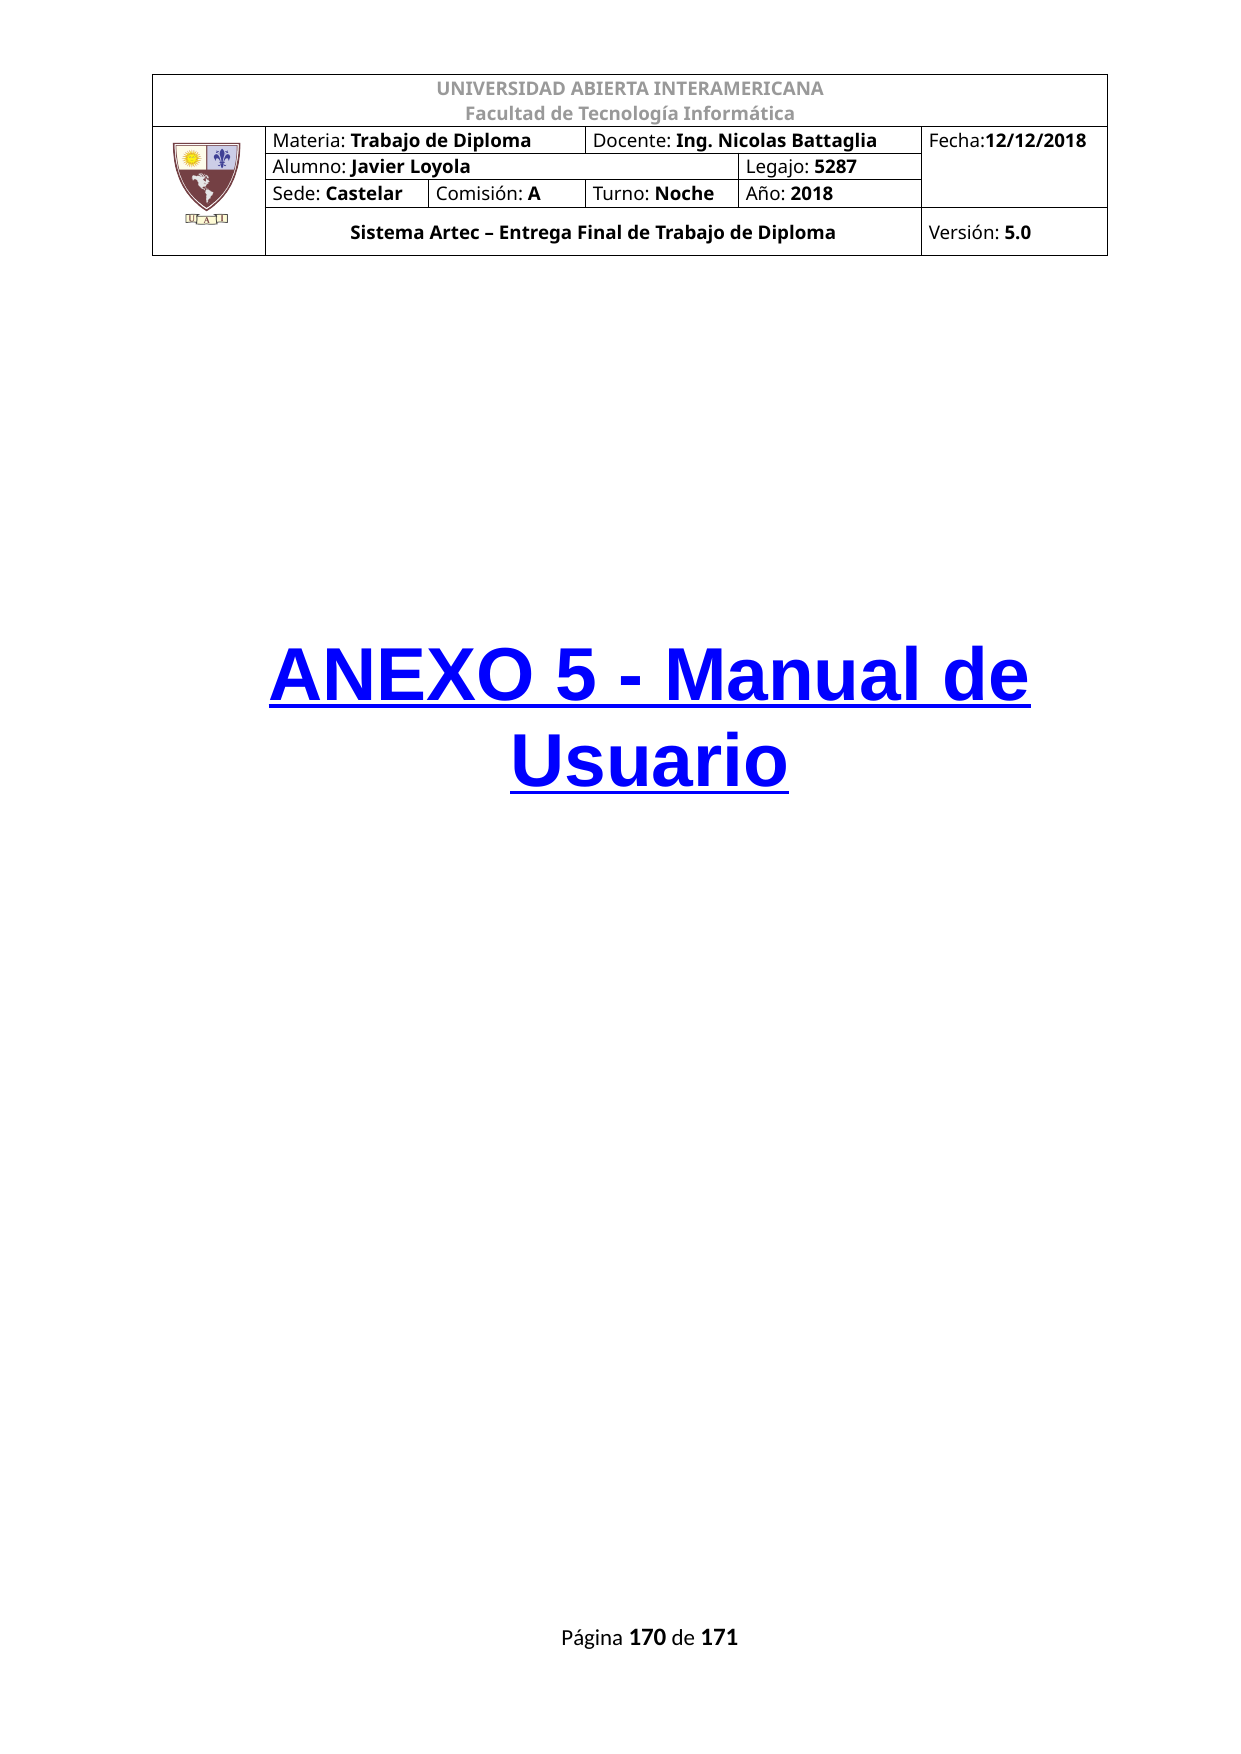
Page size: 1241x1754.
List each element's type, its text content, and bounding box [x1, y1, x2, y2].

picture [157, 136, 257, 228]
text ANEXO 5 - Manual de Usuario [177, 629, 1122, 802]
